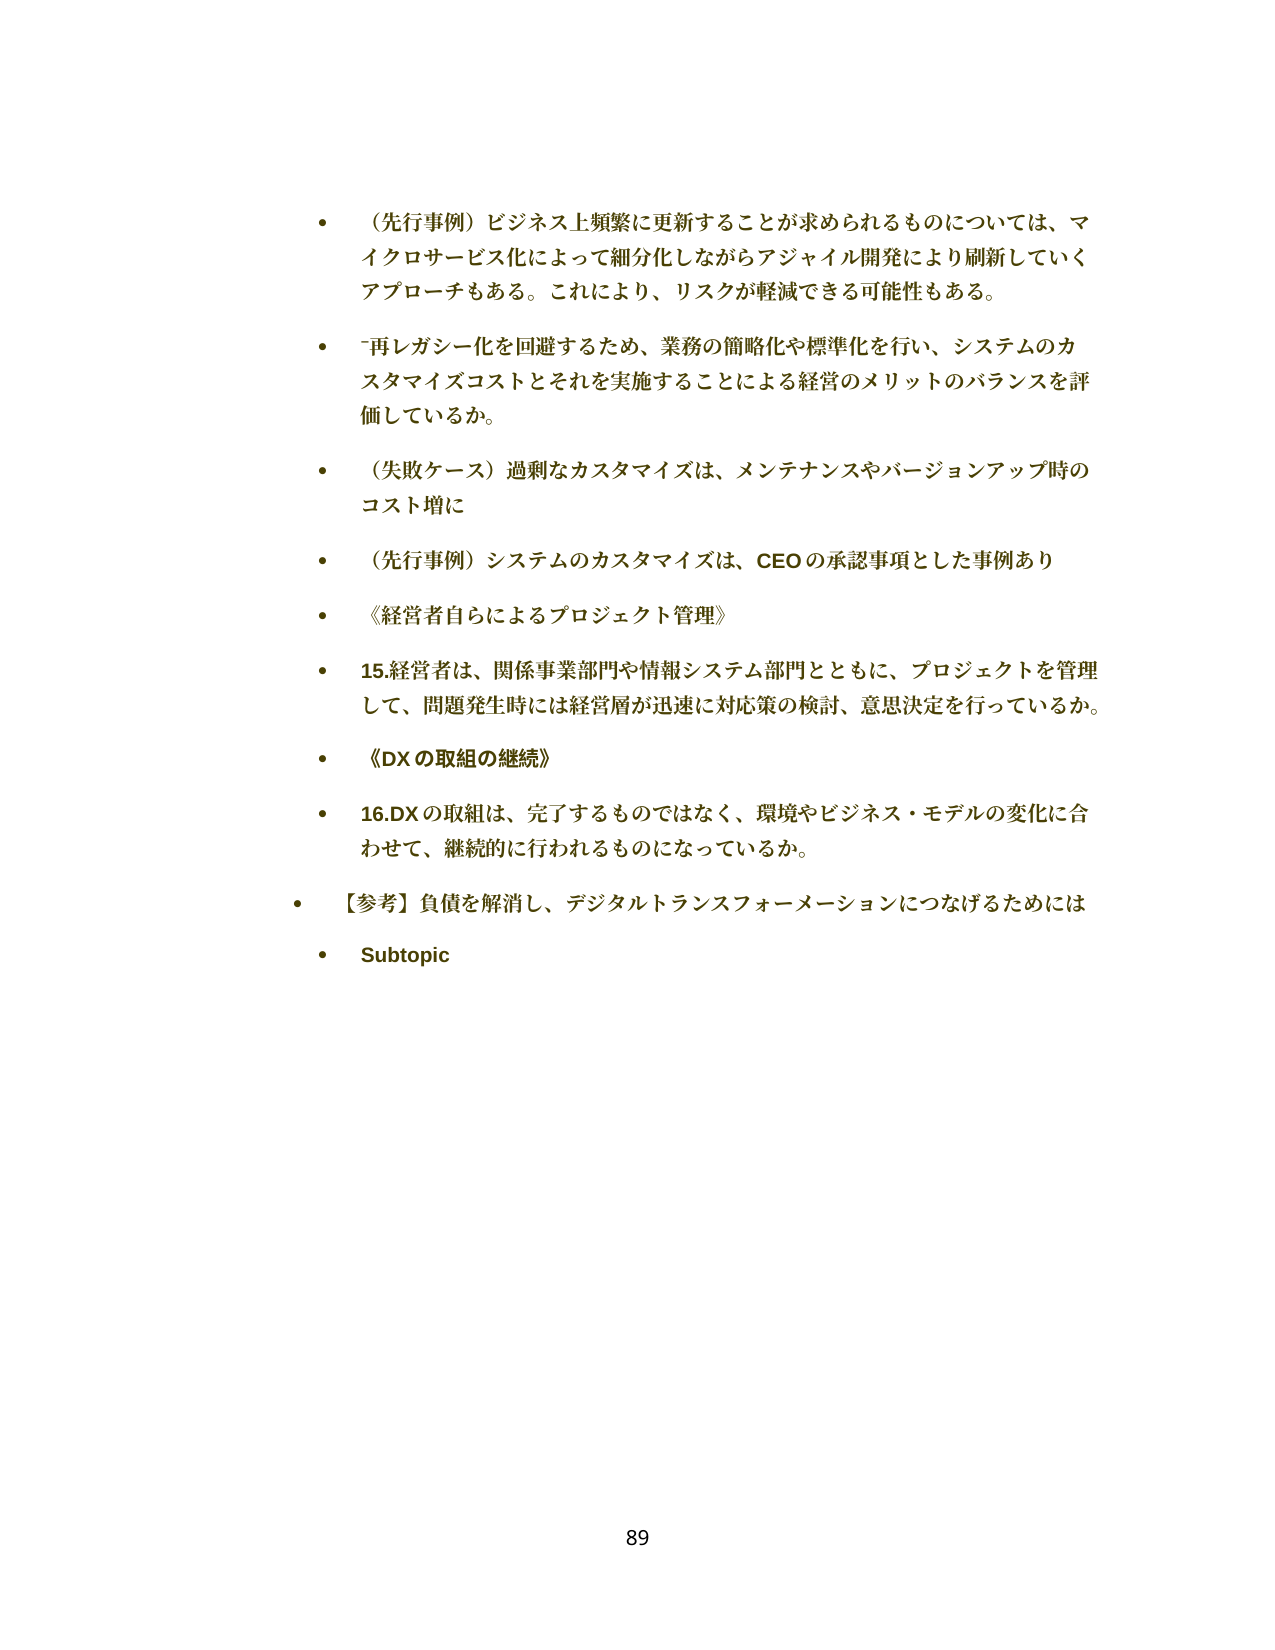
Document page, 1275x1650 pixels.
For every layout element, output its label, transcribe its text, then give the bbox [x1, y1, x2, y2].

list （先行事例）システムのカスタマイズは、CEOの承認事項とした事例あり [319, 544, 1098, 574]
list （先行事例）ビジネス上頻繁に更新することが求められるものについては、マイクロサービス化によって細分化しながらアジャイル開発により刷新していくアプローチもある。これにより、リスクが軽減できる可能性もある。 [319, 207, 1098, 305]
list 《DXの取組の継続》 [319, 744, 1098, 773]
list 【参考】負債を解消し、デジタルトランスフォーメーションにつなげるためには [294, 887, 1098, 917]
list （失敗ケース）過剰なカスタマイズは、メンテナンスやバージョンアップ時のコスト増に [319, 455, 1098, 519]
list ⁻再レガシー化を回避するため、業務の簡略化や標準化を行い、システムのカスタマイズコストとそれを実施することによる経営のメリットのバランスを評価しているか。 [319, 331, 1098, 429]
list 16.DXの取組は、完了するものではなく、環境やビジネス・モデルの変化に合わせて、継続的に行われるものになっているか。 [319, 798, 1098, 862]
list 《経営者自らによるプロジェクト管理》 [319, 600, 1098, 629]
list 15.経営者は、関係事業部門や情報システム部門とともに、プロジェクトを管理して、問題発生時には経営層が迅速に対応策の検討、意思決定を行っているか。 [319, 655, 1098, 719]
list Subtopic [319, 943, 1098, 967]
